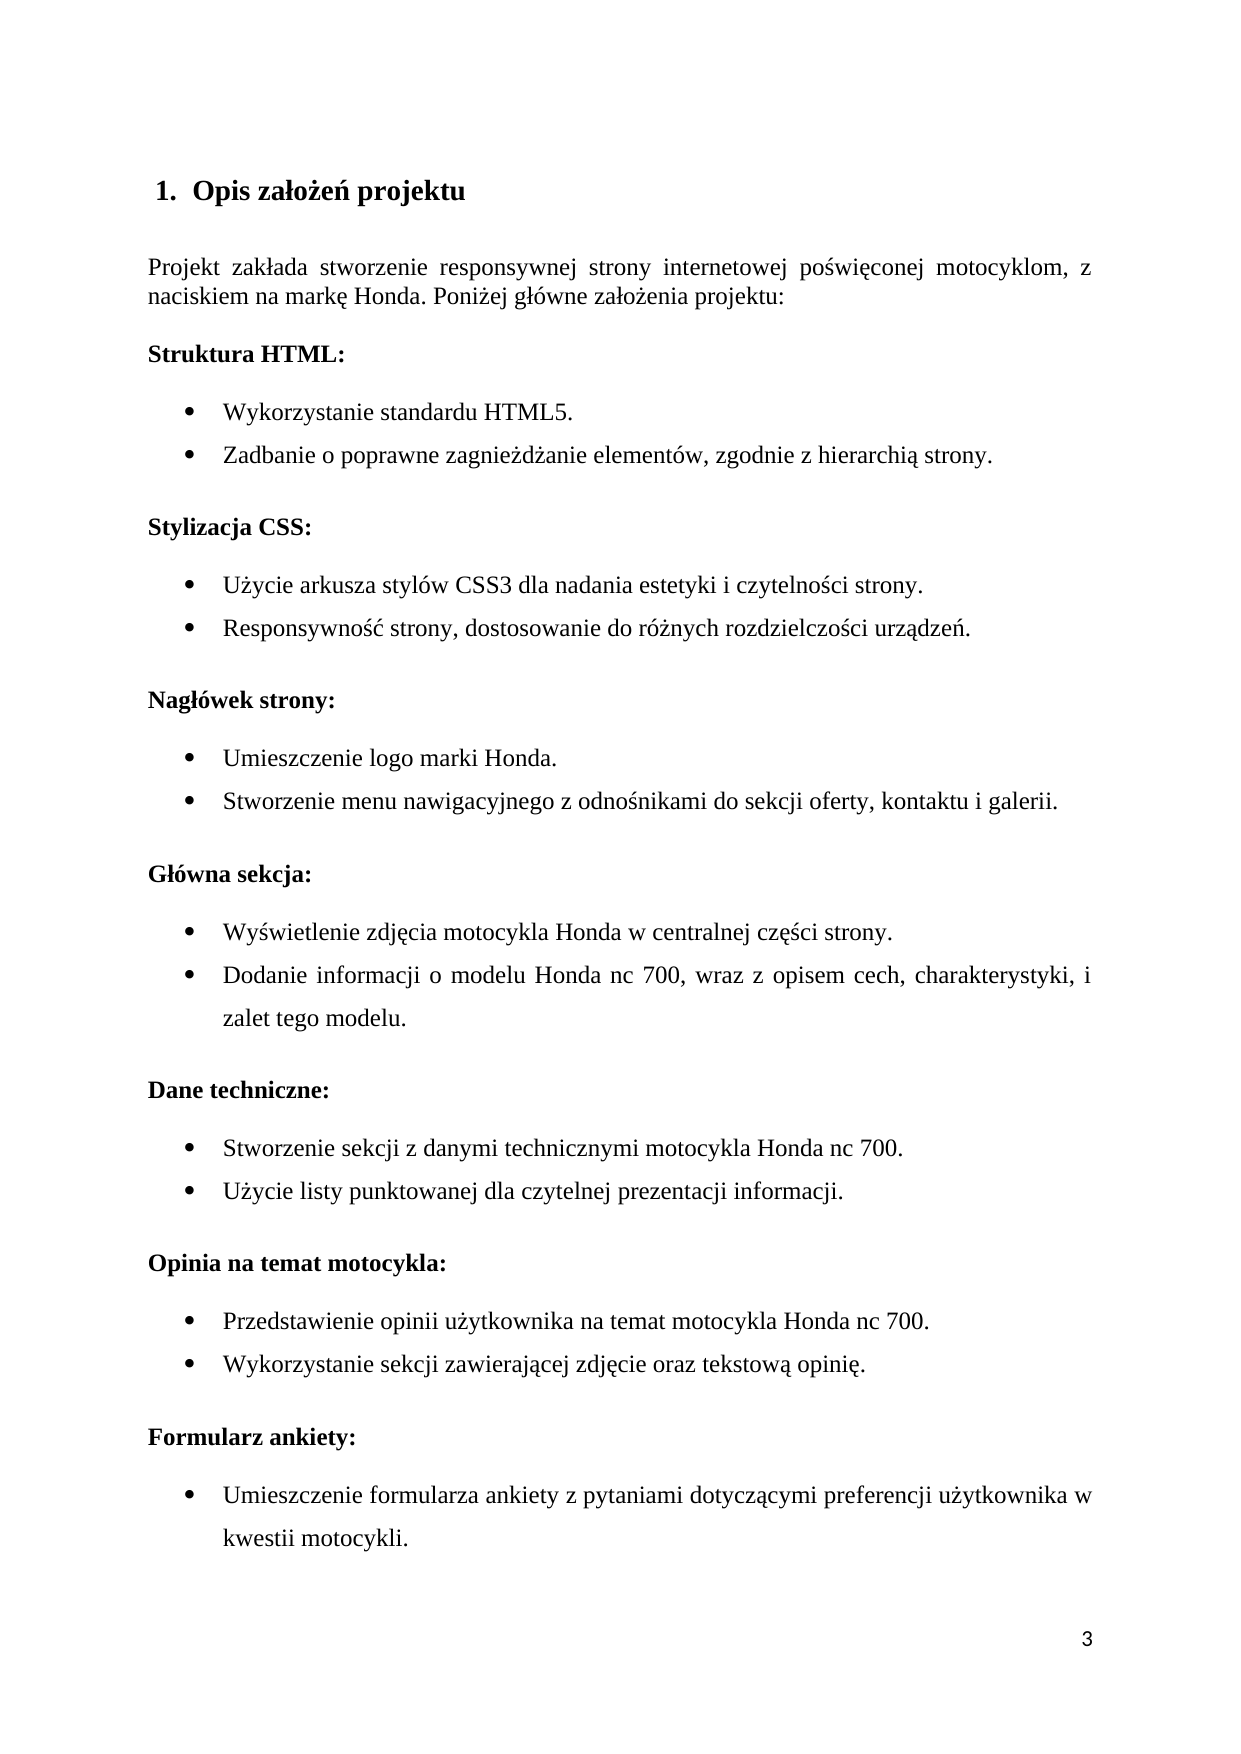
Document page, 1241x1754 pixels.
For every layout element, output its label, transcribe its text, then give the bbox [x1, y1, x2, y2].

list Przedstawienie opinii użytkownika na temat motocykla Honda nc 700. [185, 1306, 1093, 1335]
text Projekt zakłada stworzenie responsywnej strony internetowej poświęconej motocyklom, z naciskiem na markę Honda. Poniżej główne założenia projektu: [148, 252, 1093, 309]
list Opis założeń projektu [155, 173, 1093, 206]
list Umieszczenie logo marki Honda. [185, 743, 1093, 772]
list Dodanie informacji o modelu Honda nc 700, wraz z opisem cech, charakterystyki, i zalet tego modelu. [185, 960, 1093, 1032]
list Umieszczenie formularza ankiety z pytaniami dotyczącymi preferencji użytkownika w kwestii motocykli. [185, 1480, 1093, 1552]
list Użycie listy punktowanej dla czytelnej prezentacji informacji. [185, 1176, 1093, 1205]
list Stworzenie sekcji z danymi technicznymi motocykla Honda nc 700. [185, 1133, 1093, 1162]
text Dane techniczne: [148, 1075, 1093, 1104]
list Responsywność strony, dostosowanie do różnych rozdzielczości urządzeń. [185, 613, 1093, 642]
text Struktura HTML: [148, 339, 1093, 367]
text Opinia na temat motocykla: [148, 1248, 1093, 1277]
text Stylizacja CSS: [148, 512, 1093, 541]
list Wyświetlenie zdjęcia motocykla Honda w centralnej części strony. [185, 917, 1093, 945]
list Wykorzystanie sekcji zawierającej zdjęcie oraz tekstową opinię. [185, 1349, 1093, 1378]
text Formularz ankiety: [148, 1422, 1093, 1451]
list Stworzenie menu nawigacyjnego z odnośnikami do sekcji oferty, kontaktu i galerii. [185, 786, 1093, 815]
list Wykorzystanie standardu HTML5. [185, 397, 1093, 425]
text Nagłówek strony: [148, 685, 1093, 714]
list Użycie arkusza stylów CSS3 dla nadania estetyki i czytelności strony. [185, 570, 1093, 599]
list Zadbanie o poprawne zagnieżdżanie elementów, zgodnie z hierarchią strony. [185, 440, 1093, 468]
text Główna sekcja: [148, 859, 1093, 887]
